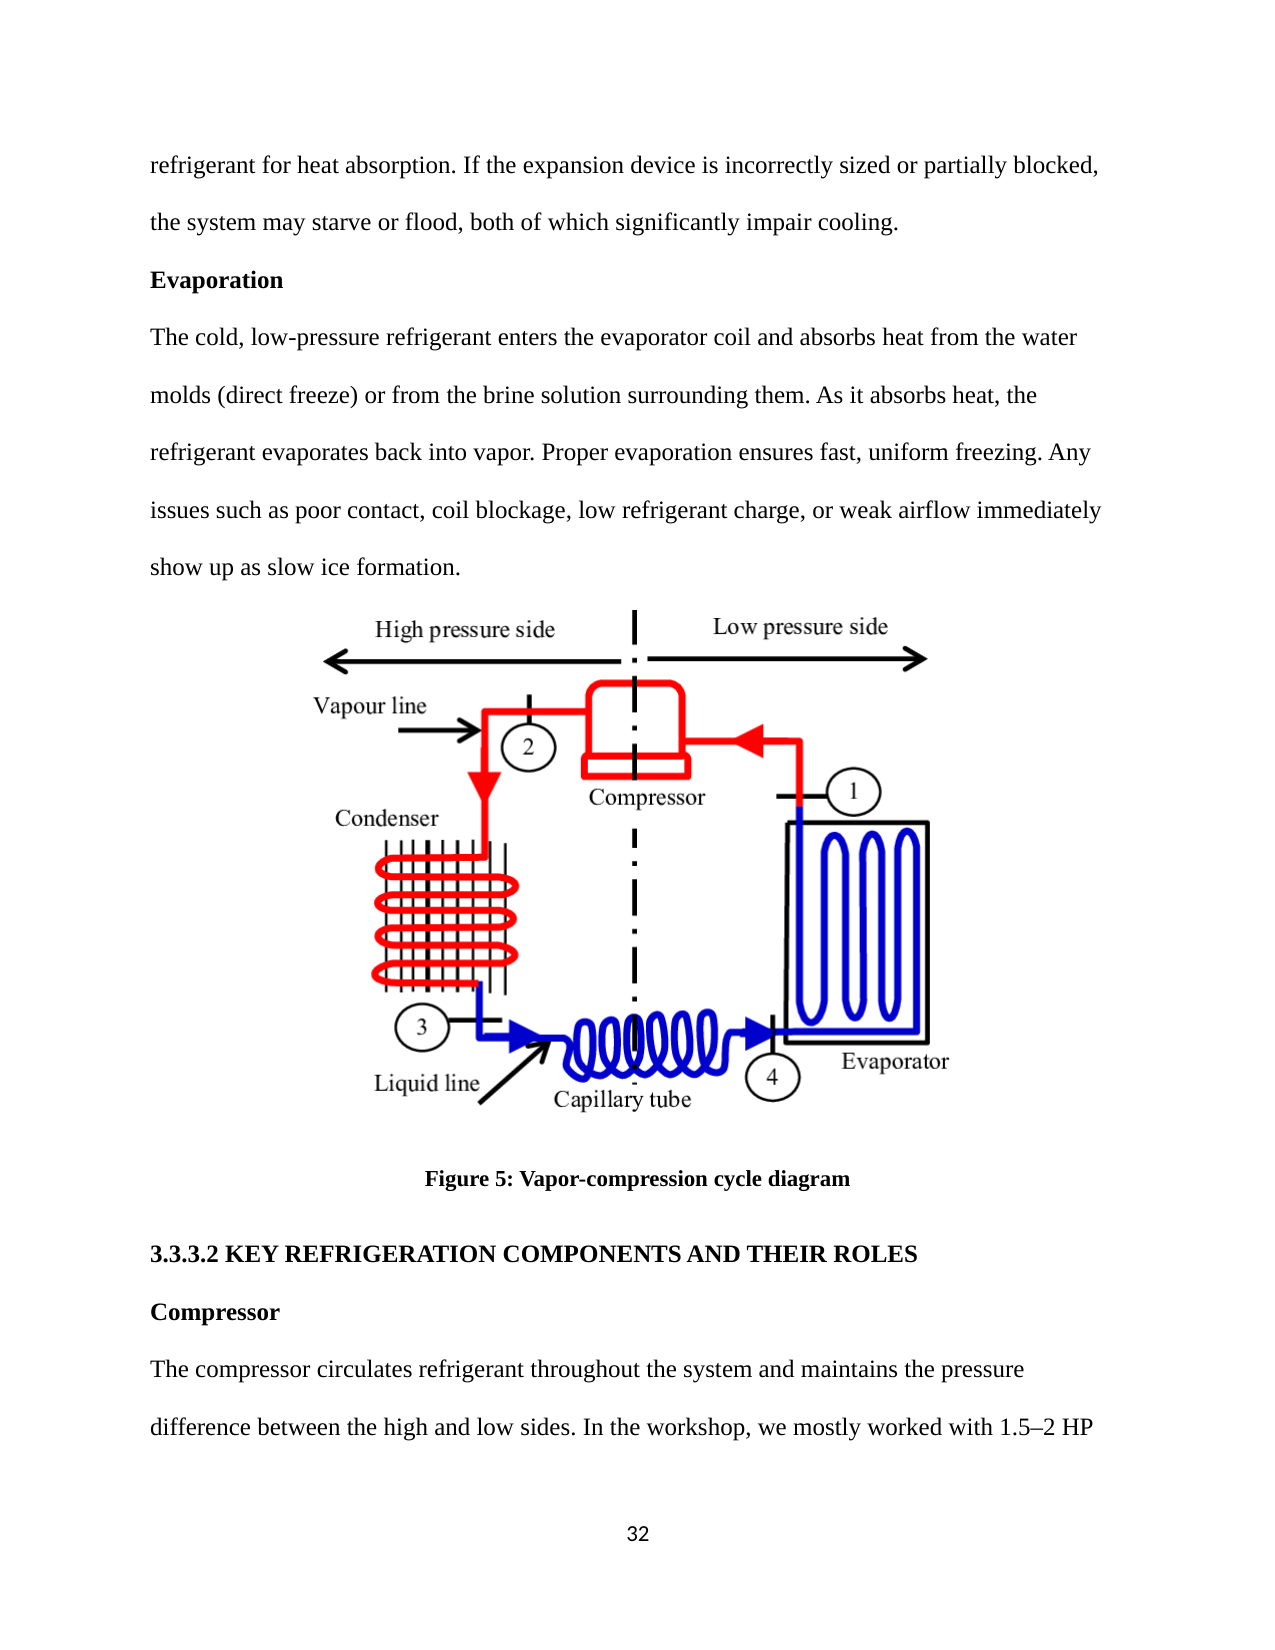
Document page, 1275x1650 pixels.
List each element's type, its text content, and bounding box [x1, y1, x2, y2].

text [150, 1354, 1125, 1440]
text The cold, low-pressure refrigerant enters the evaporator coil and absorbs heat from the water molds (direct freeze) or from the brine solution surrounding them. As it absorbs heat, the refrigerant evaporates back into vapor. Proper evaporation ensures fast, uniform freezing. Any issues such as poor contact, coil blockage, low refrigerant charge, or weak airflow immediately show up as slow ice formation. [150, 322, 1125, 581]
text Evaporation [150, 265, 1125, 294]
picture [294, 610, 981, 1138]
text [150, 150, 1125, 236]
subtitle 3.3.3.2 KEY REFRIGERATION COMPONENTS AND THEIR ROLES [150, 1239, 1125, 1268]
text Compressor [150, 1297, 1125, 1325]
